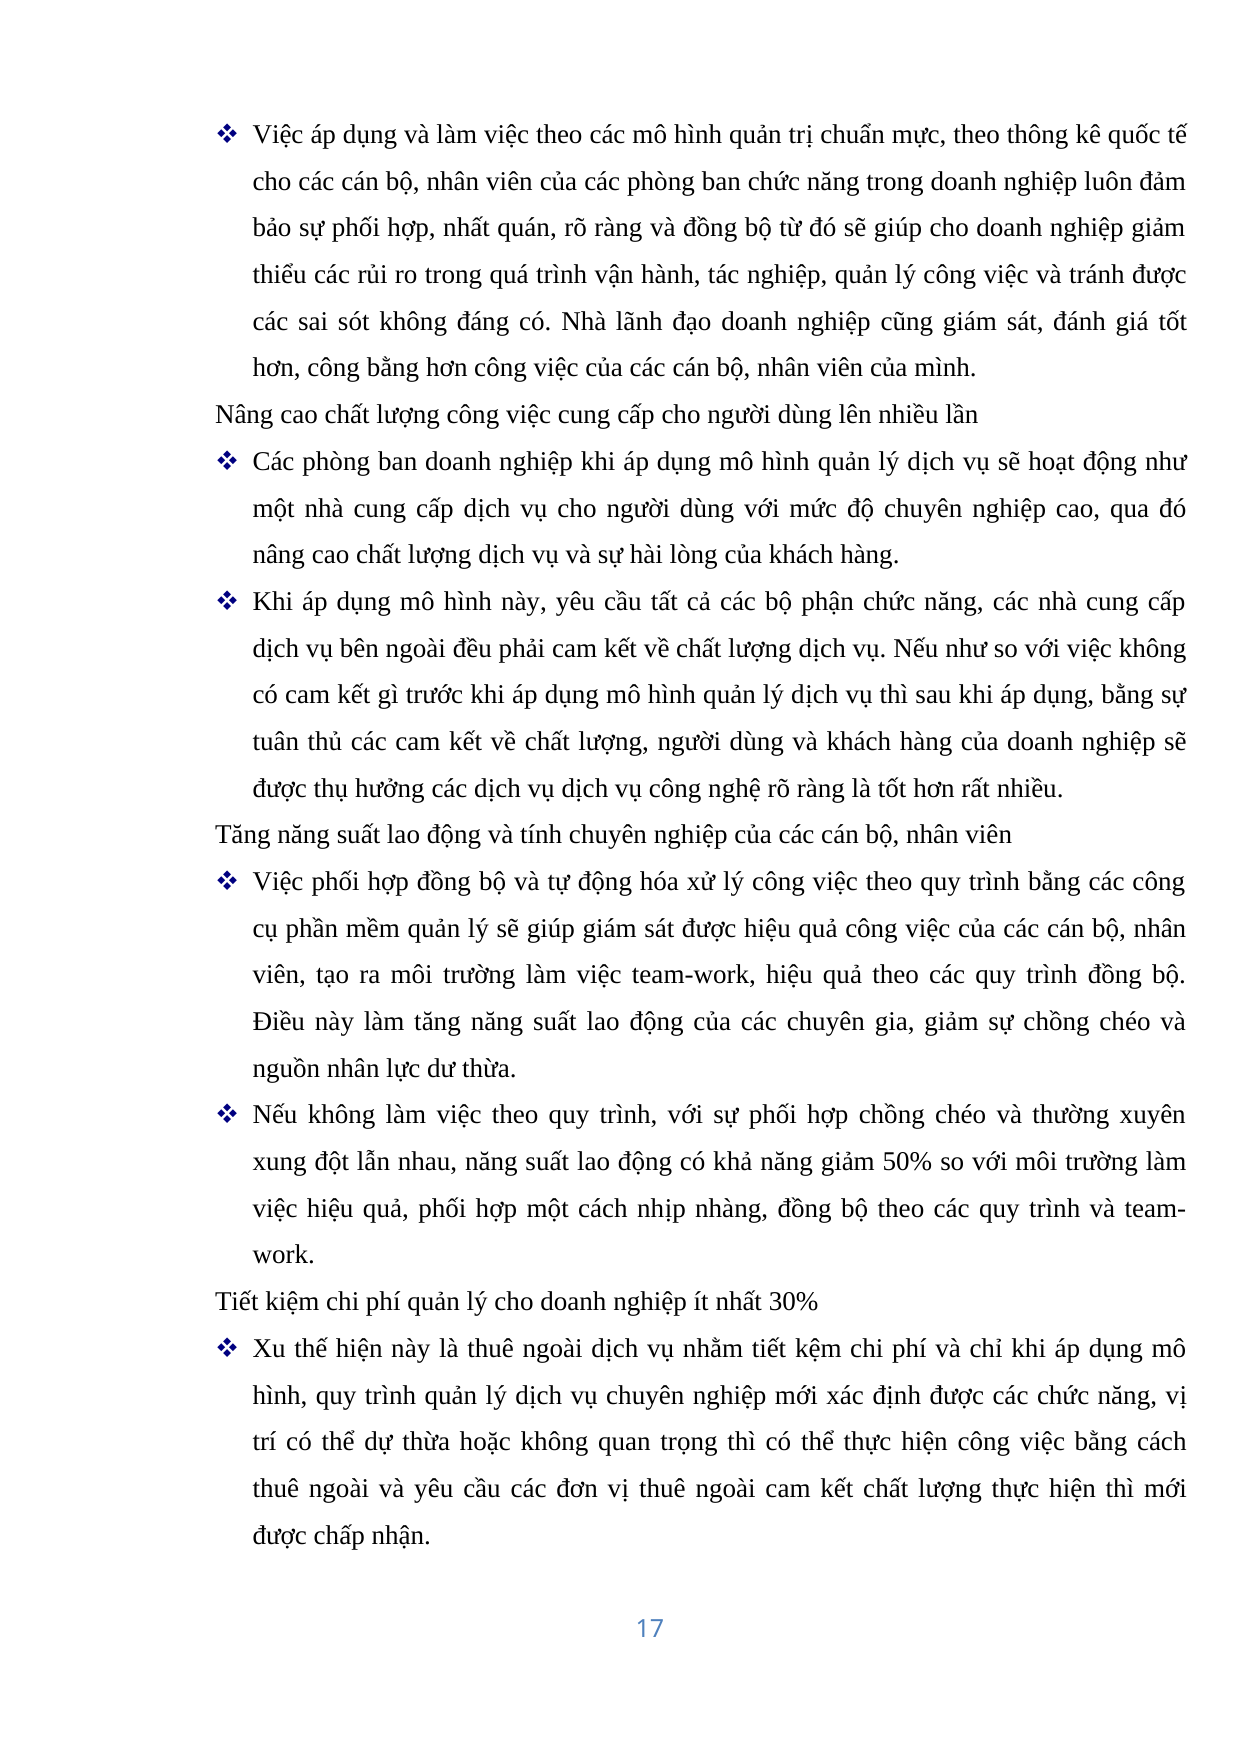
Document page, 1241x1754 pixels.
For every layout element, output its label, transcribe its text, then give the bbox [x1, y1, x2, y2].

list Xu thế hiện này là thuê ngoài dịch vụ nhằm tiết kệm chi phí và chỉ khi áp dụng mô hình, quy trình quản lý dịch vụ chuyên nghiệp mới xác định được các chức năng, vị trí có thể dự thừa hoặc không quan trọng thì có thể thực hiện công việc bằng cách thuê ngoài và yêu cầu các đơn vị thuê ngoài cam kết chất lượng thực hiện thì mới được chấp nhận. [215, 1332, 1188, 1550]
text Tiết kiệm chi phí quản lý cho doanh nghiệp ít nhất 30% [215, 1285, 1188, 1316]
list Các phòng ban doanh nghiệp khi áp dụng mô hình quản lý dịch vụ sẽ hoạt động như một nhà cung cấp dịch vụ cho người dùng với mức độ chuyên nghiệp cao, qua đó nâng cao chất lượng dịch vụ và sự hài lòng của khách hàng. [215, 445, 1188, 569]
list Nếu không làm việc theo quy trình, với sự phối hợp chồng chéo và thường xuyên xung đột lẫn nhau, năng suất lao động có khả năng giảm 50% so với môi trường làm việc hiệu quả, phối hợp một cách nhịp nhàng, đồng bộ theo các quy trình và team-work. [215, 1098, 1188, 1270]
list Khi áp dụng mô hình này, yêu cầu tất cả các bộ phận chức năng, các nhà cung cấp dịch vụ bên ngoài đều phải cam kết về chất lượng dịch vụ. Nếu như so với việc không có cam kết gì trước khi áp dụng mô hình quản lý dịch vụ thì sau khi áp dụng, bằng sự tuân thủ các cam kết về chất lượng, người dùng và khách hàng của doanh nghiệp sẽ được thụ hưởng các dịch vụ dịch vụ công nghệ rõ ràng là tốt hơn rất nhiều. [215, 585, 1188, 803]
list Việc áp dụng và làm việc theo các mô hình quản trị chuẩn mực, theo thông kê quốc tế cho các cán bộ, nhân viên của các phòng ban chức năng trong doanh nghiệp luôn đảm bảo sự phối hợp, nhất quán, rõ ràng và đồng bộ từ đó sẽ giúp cho doanh nghiệp giảm thiểu các rủi ro trong quá trình vận hành, tác nghiệp, quản lý công việc và tránh được các sai sót không đáng có. Nhà lãnh đạo doanh nghiệp cũng giám sát, đánh giá tốt hơn, công bằng hơn công việc của các cán bộ, nhân viên của mình. [215, 118, 1188, 383]
text Nâng cao chất lượng công việc cung cấp cho người dùng lên nhiều lần [215, 398, 1188, 429]
text Tăng năng suất lao động và tính chuyên nghiệp của các cán bộ, nhân viên [215, 818, 1188, 849]
list Việc phối hợp đồng bộ và tự động hóa xử lý công việc theo quy trình bằng các công cụ phần mềm quản lý sẽ giúp giám sát được hiệu quả công việc của các cán bộ, nhân viên, tạo ra môi trường làm việc team-work, hiệu quả theo các quy trình đồng bộ. Điều này làm tăng năng suất lao động của các chuyên gia, giảm sự chồng chéo và nguồn nhân lực dư thừa. [215, 865, 1188, 1083]
